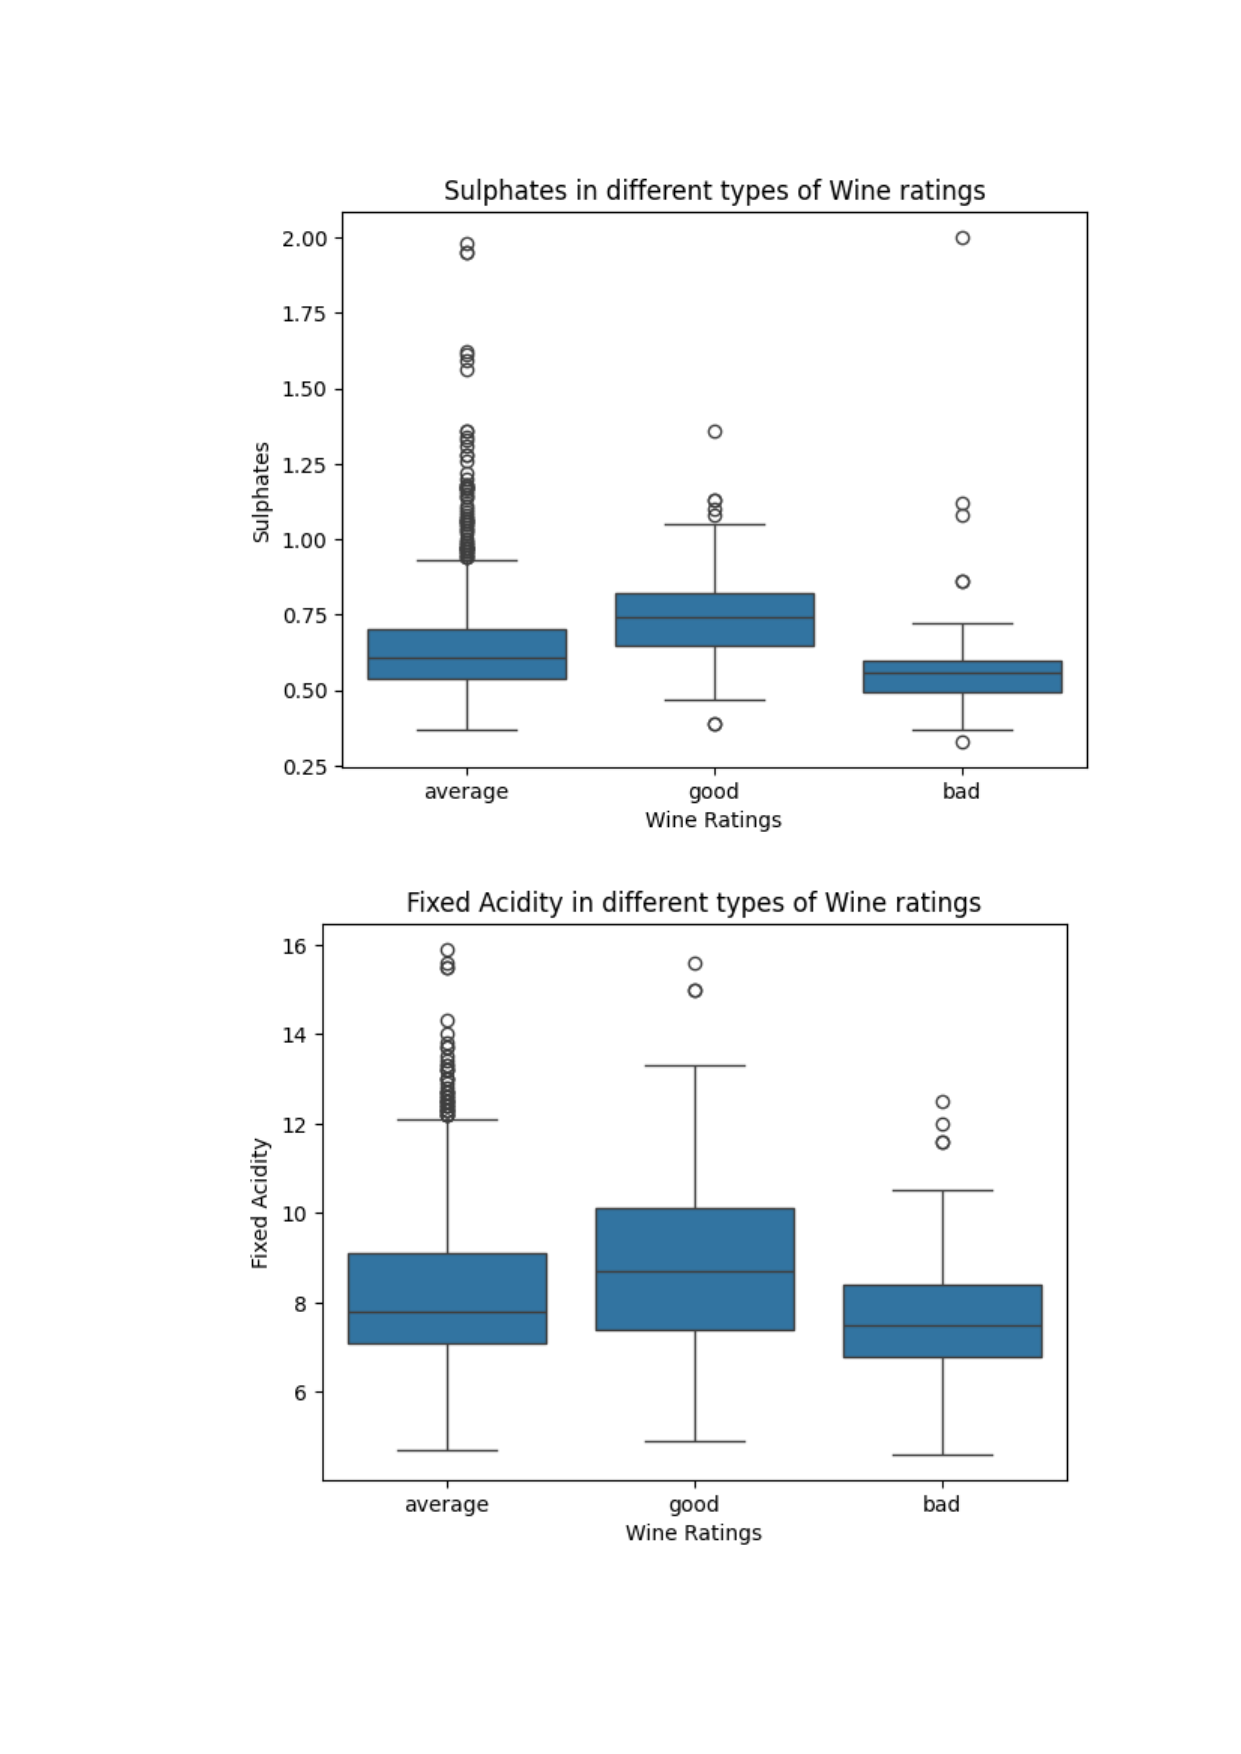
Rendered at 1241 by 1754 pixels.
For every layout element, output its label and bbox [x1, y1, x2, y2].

picture [237, 877, 1082, 1560]
picture [237, 164, 1102, 847]
